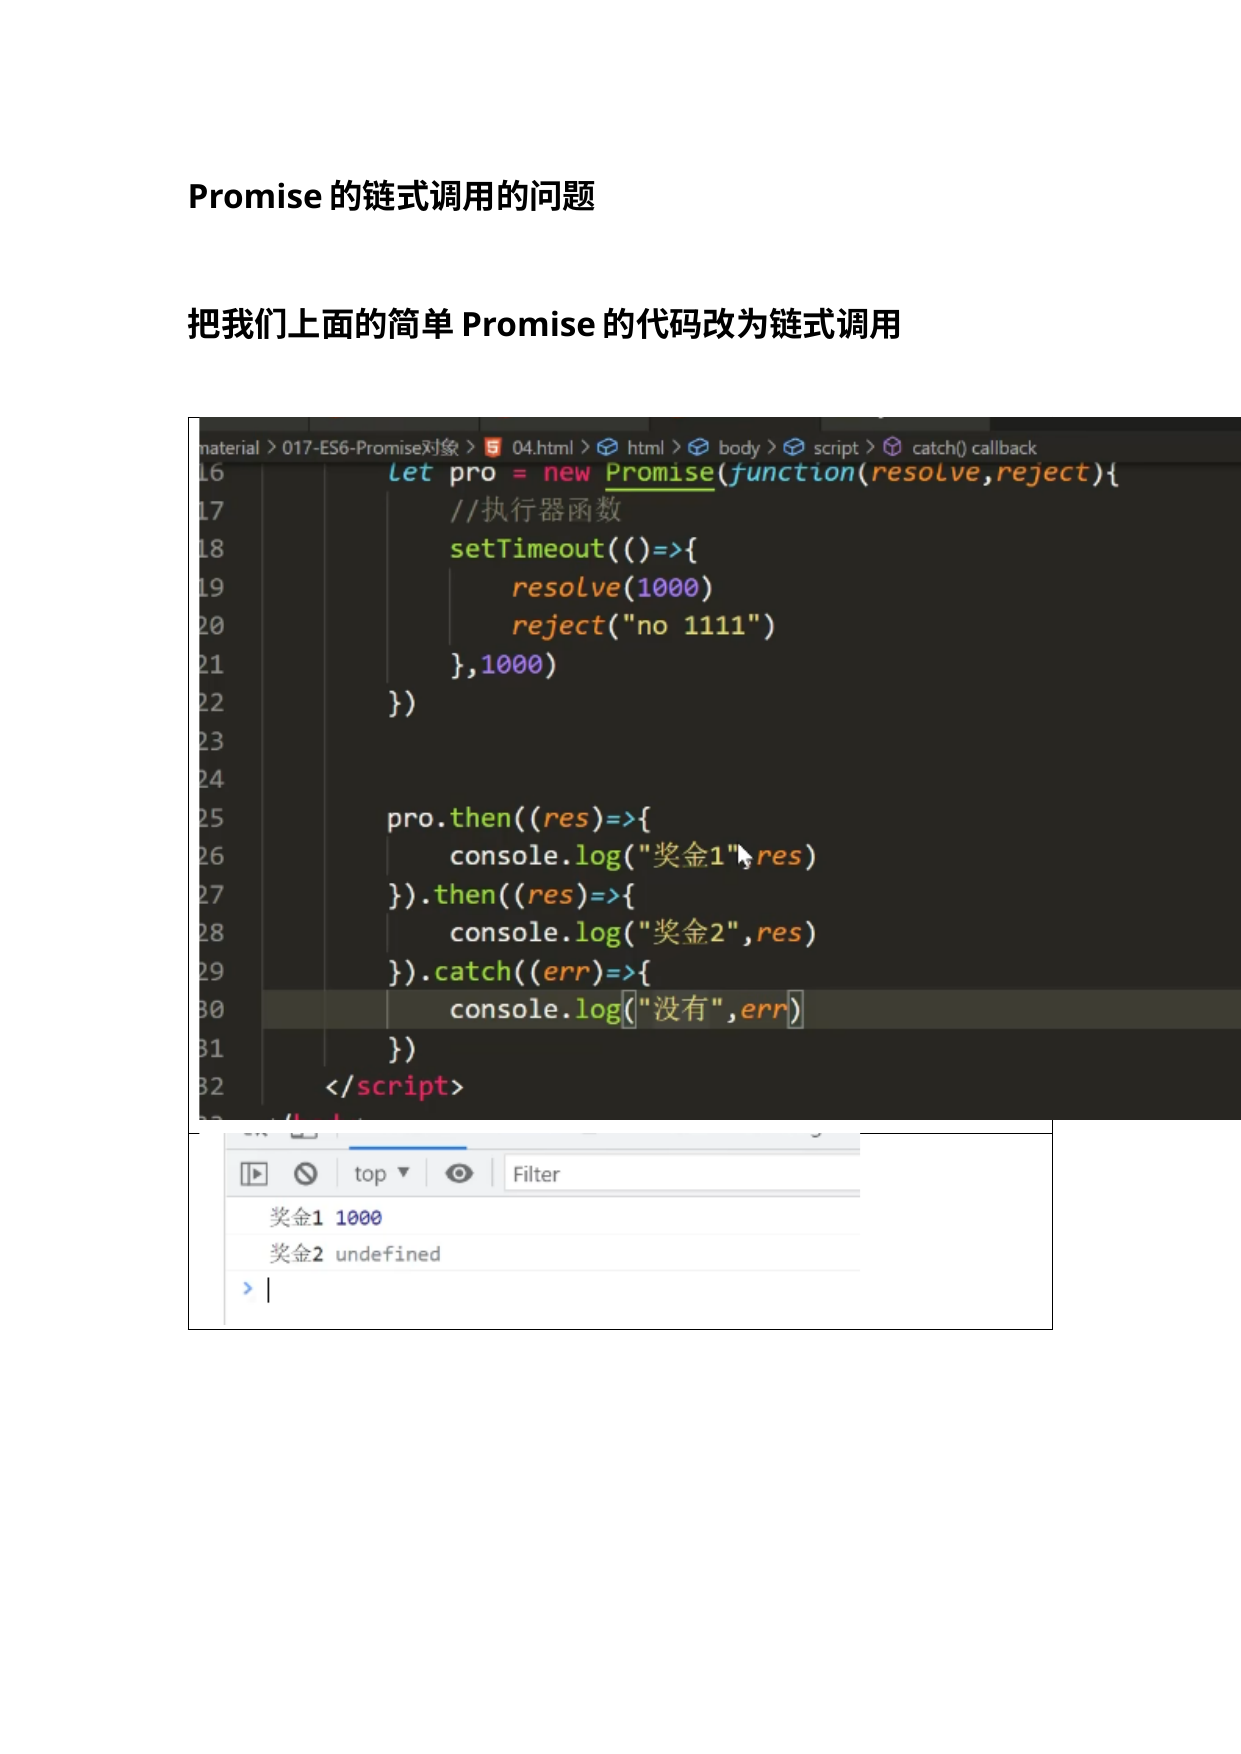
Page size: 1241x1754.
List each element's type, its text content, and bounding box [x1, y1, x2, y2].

table_header [189, 418, 1052, 1133]
table_cell [189, 1134, 1052, 1329]
subtitle Promise的链式调用的问题 [187, 162, 1053, 227]
picture [199, 1133, 861, 1325]
subtitle 把我们上面的简单Promise的代码改为链式调用 [187, 289, 1053, 354]
picture [199, 417, 1241, 1120]
